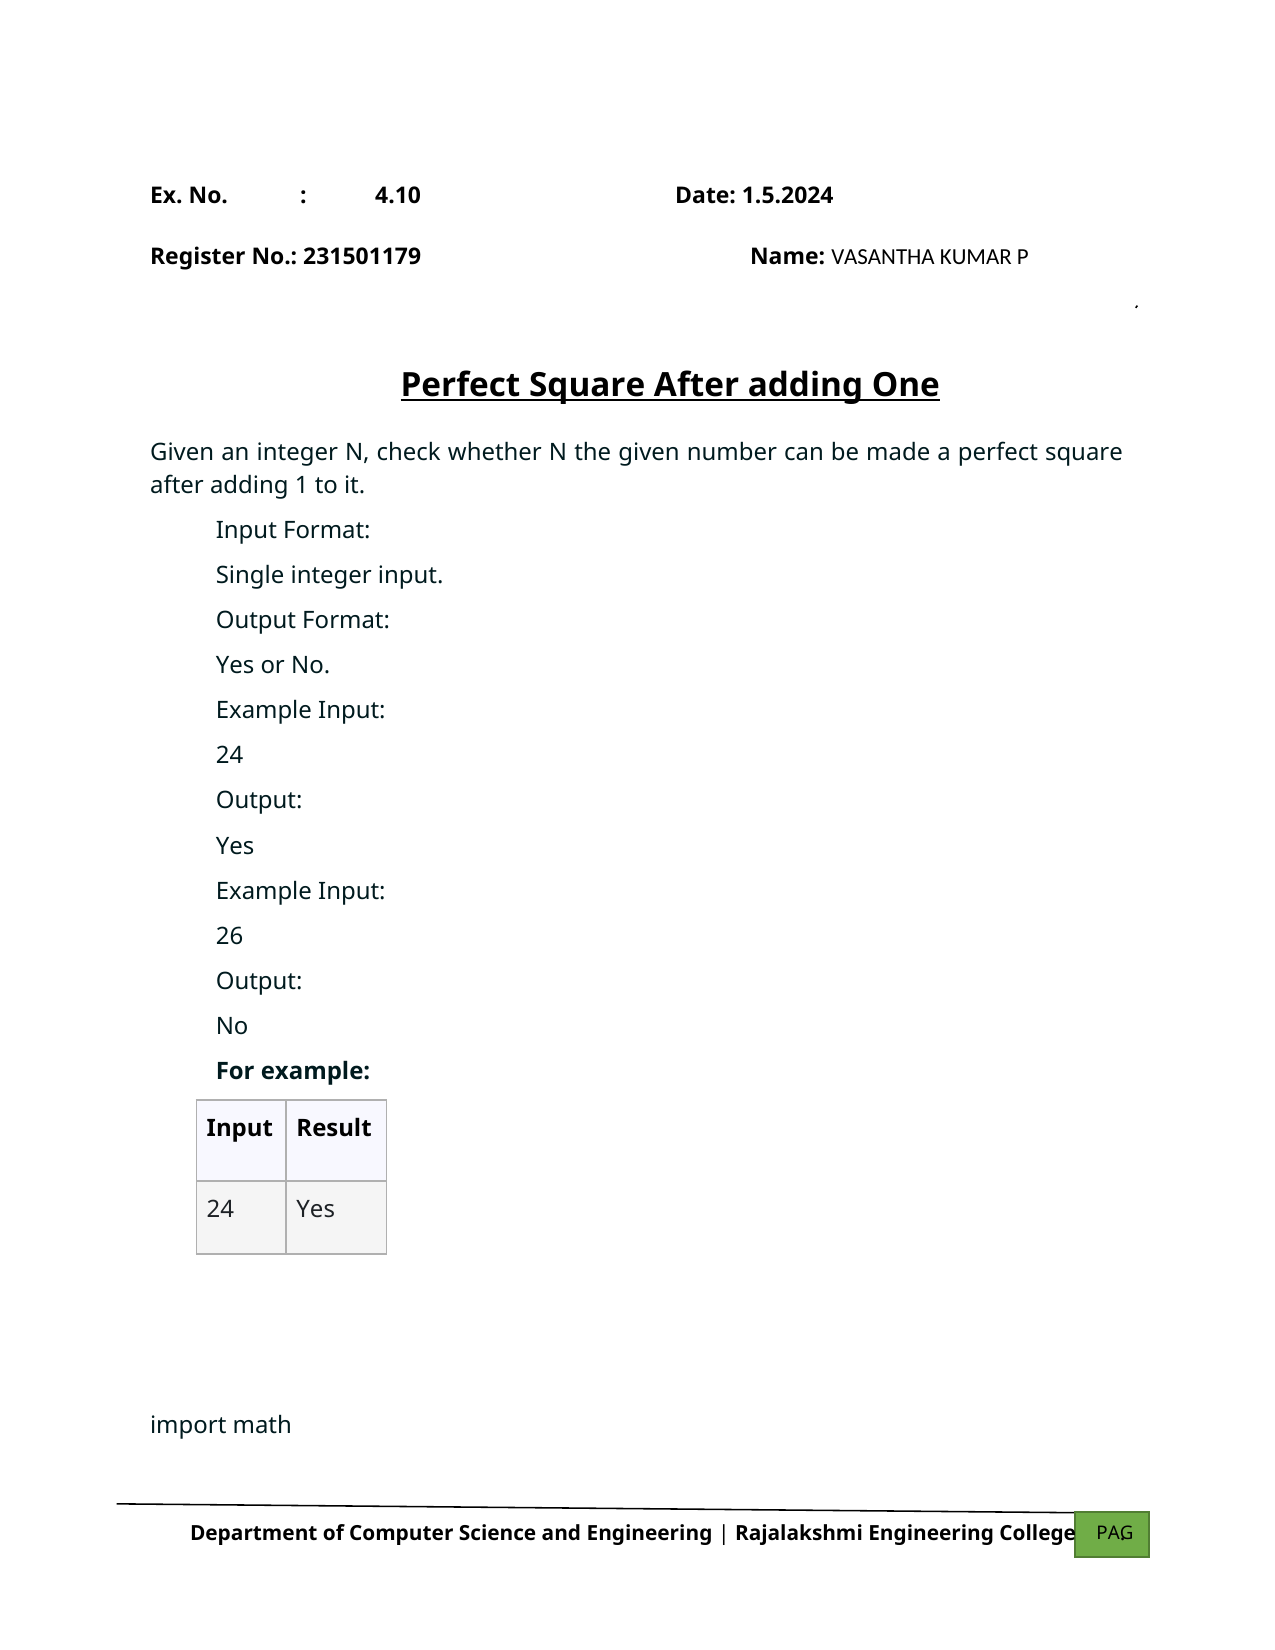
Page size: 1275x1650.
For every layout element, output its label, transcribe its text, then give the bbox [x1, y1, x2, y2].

text Register No.: 231501179 Name: VASANTHA KUMAR P [150, 239, 1125, 271]
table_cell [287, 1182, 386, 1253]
text Ex. No. : 4.10 Date: 1.5.2024 [150, 179, 1125, 210]
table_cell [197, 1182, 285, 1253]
text 24 [216, 738, 1125, 771]
text Output: [216, 964, 1125, 996]
text For example: [216, 1054, 1125, 1087]
text No [216, 1009, 1125, 1041]
text Example Input: [216, 693, 1125, 726]
text Yes or No. [216, 648, 1125, 681]
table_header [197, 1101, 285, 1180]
text Output Format: [216, 603, 1125, 636]
text 26 [216, 919, 1125, 951]
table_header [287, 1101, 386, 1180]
text Input Format: [216, 513, 1125, 545]
text Yes [216, 828, 1125, 861]
text Given an integer N, check whether N the given number can be made a perfect square after adding 1 to it. [150, 435, 1125, 500]
text Single integer input. [216, 558, 1125, 590]
text Output: [216, 783, 1125, 816]
text Example Input: [216, 873, 1125, 906]
text import math [150, 1407, 1125, 1440]
text Perfect Square After adding One [216, 360, 1125, 406]
